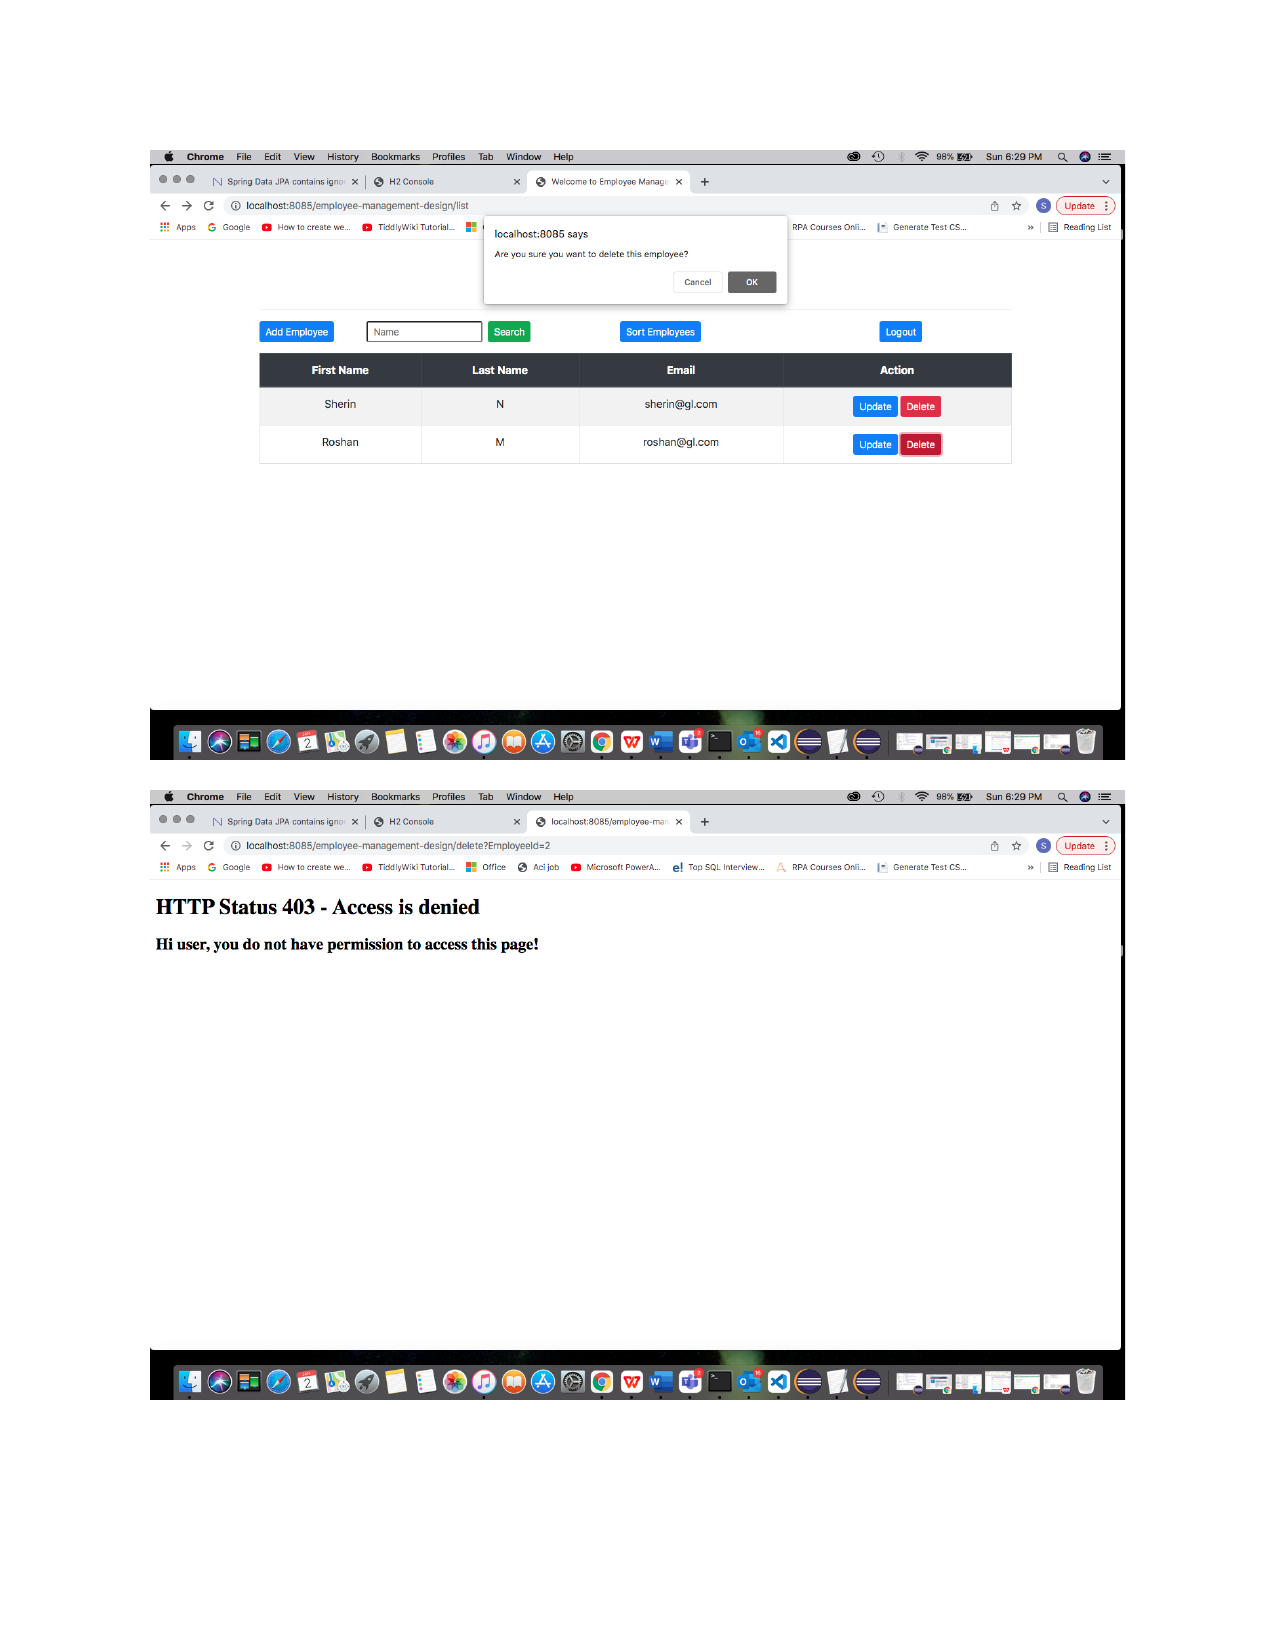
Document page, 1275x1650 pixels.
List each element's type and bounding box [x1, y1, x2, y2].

picture [150, 150, 1125, 760]
picture [150, 790, 1125, 1400]
